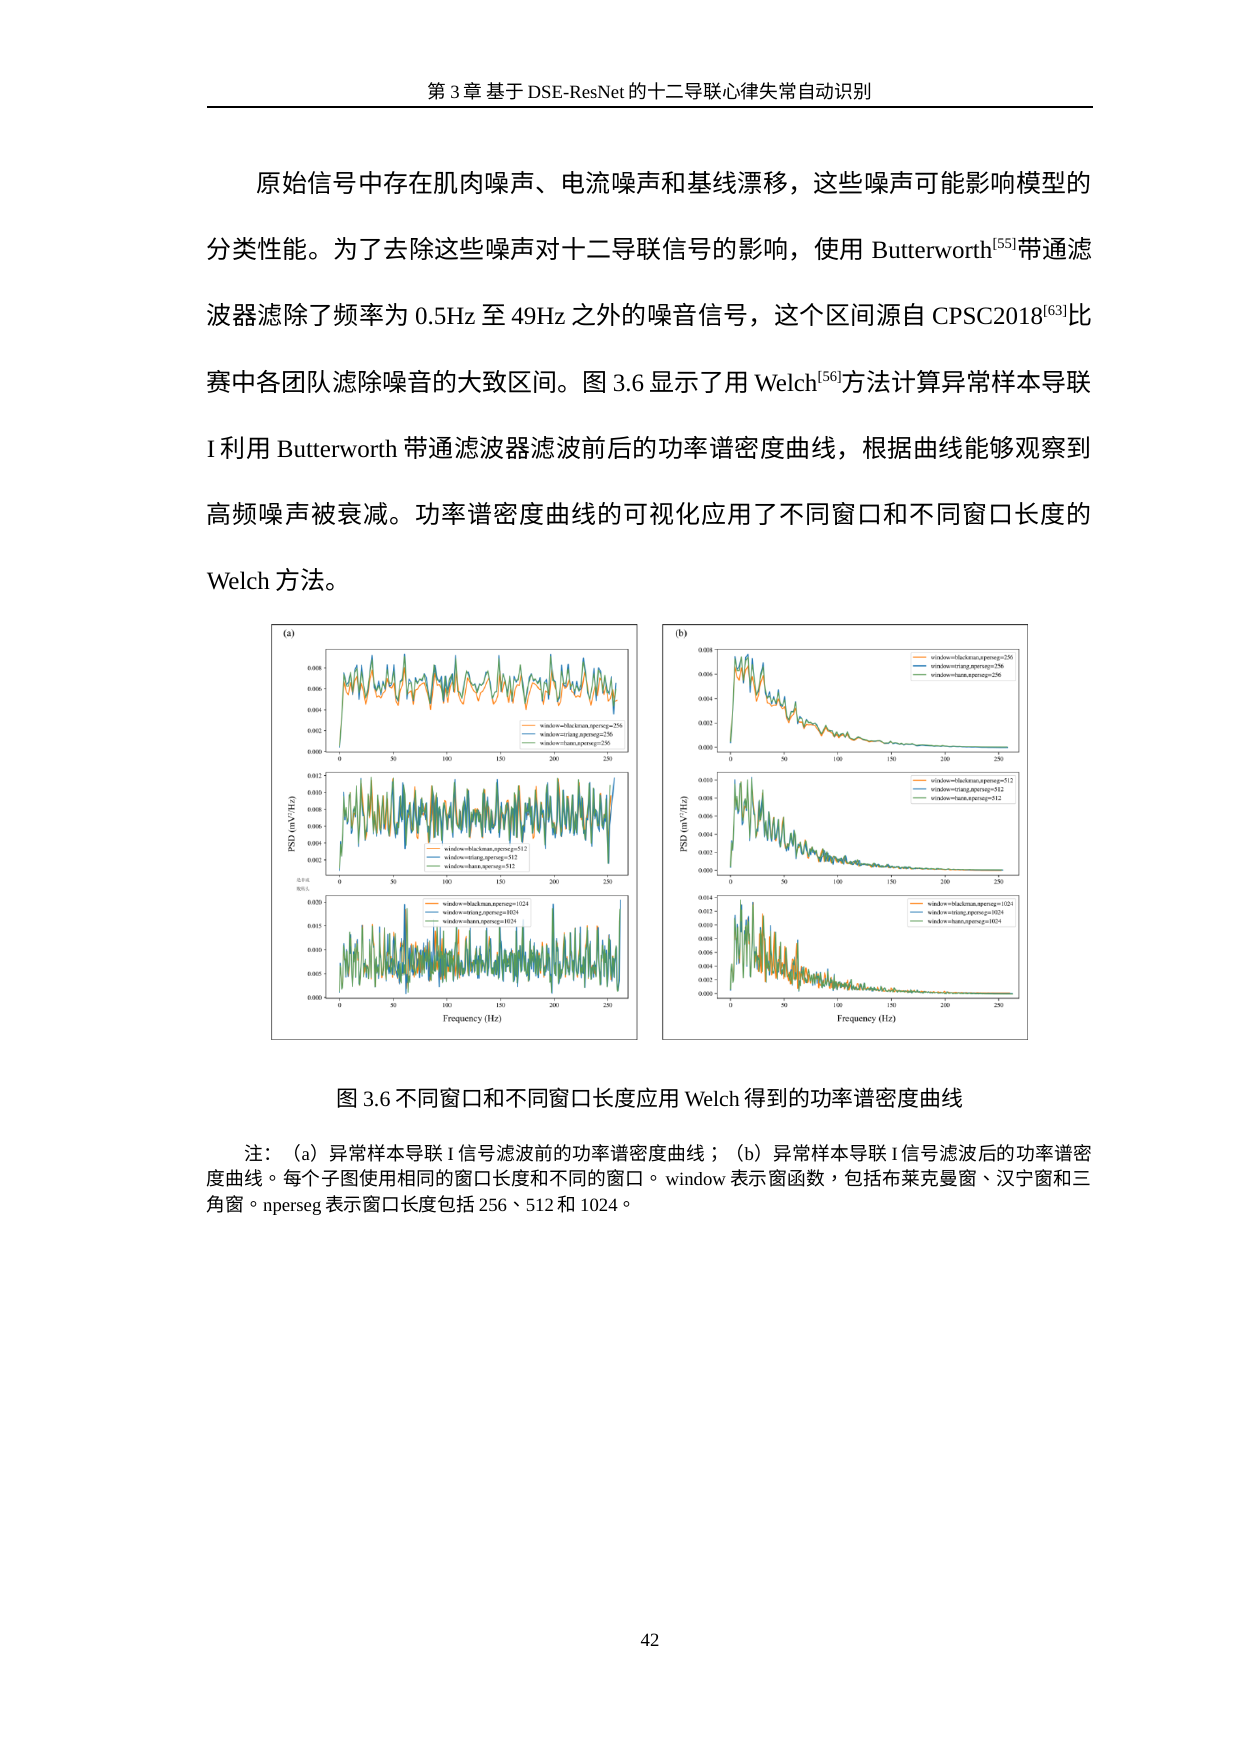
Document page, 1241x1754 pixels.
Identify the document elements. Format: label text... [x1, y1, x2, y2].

text 图3.6 不同窗口和不同窗口长度应用Welch得到的功率谱密度曲线 [207, 1080, 1093, 1113]
text 原始信号中存在肌肉噪声、电流噪声和基线漂移，这些噪声可能影响模型的分类性能。为了去除这些噪声对十二导联信号的影响，使用Butterworth[55]带通滤波器滤除了频率为0.5Hz至49Hz之外的噪音信号，这个区间源自CPSC2018[63]比赛中各团队滤除噪音的大致区间。图3.6显示了用Welch[56]方法计算异常样本导联I利用Butterworth带通滤波器滤波前后的功率谱密度曲线，根据曲线能够观察到高频噪声被衰减。功率谱密度曲线的可视化应用了不同窗口和不同窗口长度的Welch方法。 [207, 148, 1093, 612]
text 注：（a）异常样本导联I信号滤波前的功率谱密度曲线；（b）异常样本导联I信号滤波后的功率谱密度曲线。每个子图使用相同的窗口长度和不同的窗口。window表示窗函数，包括布莱克曼窗、汉宁窗和三角窗。nperseg表示窗口长度包括256、512和1024。 [207, 1138, 1093, 1216]
picture [271, 624, 1028, 1040]
